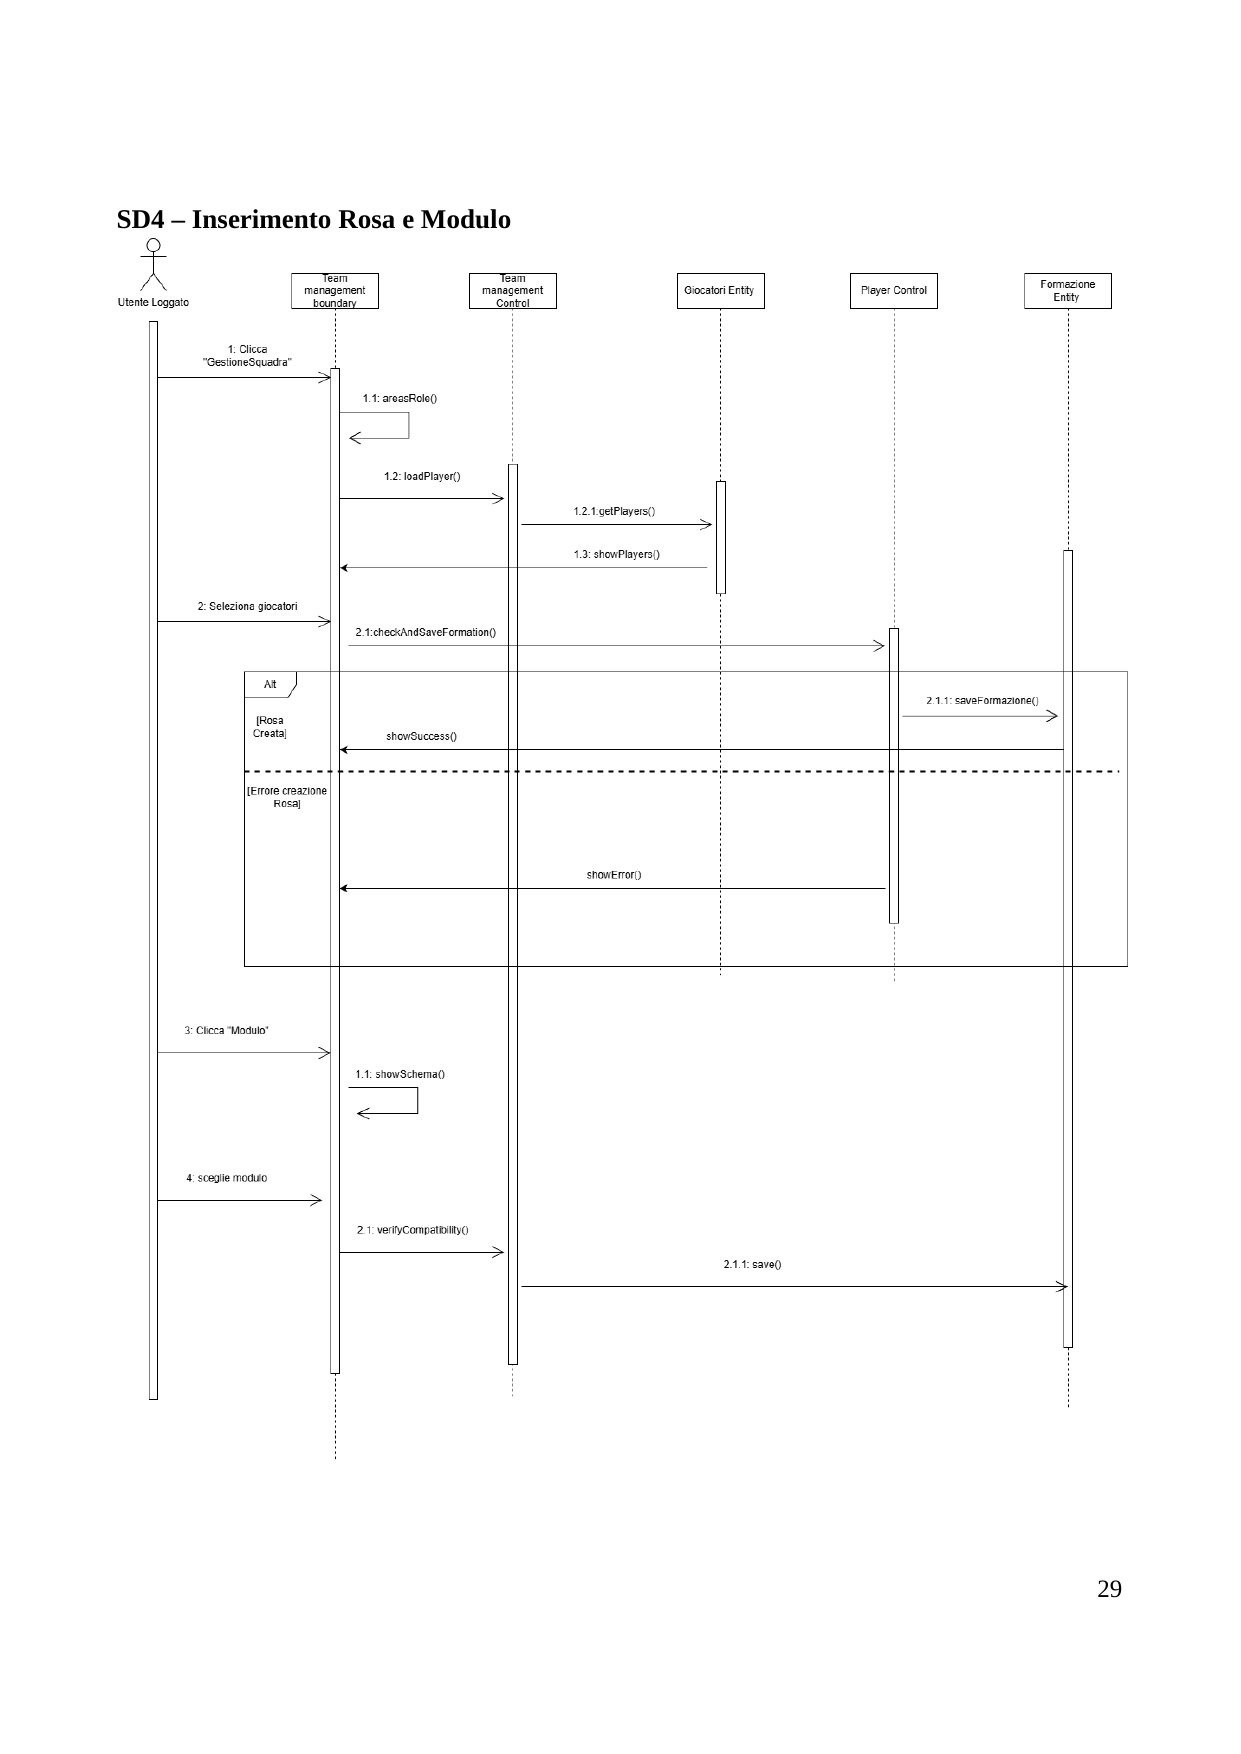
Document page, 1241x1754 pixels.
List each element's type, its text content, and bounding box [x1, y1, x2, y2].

subtitle SD4 – Inserimento Rosa e Modulo [116, 204, 1128, 235]
picture [117, 238, 1128, 1460]
